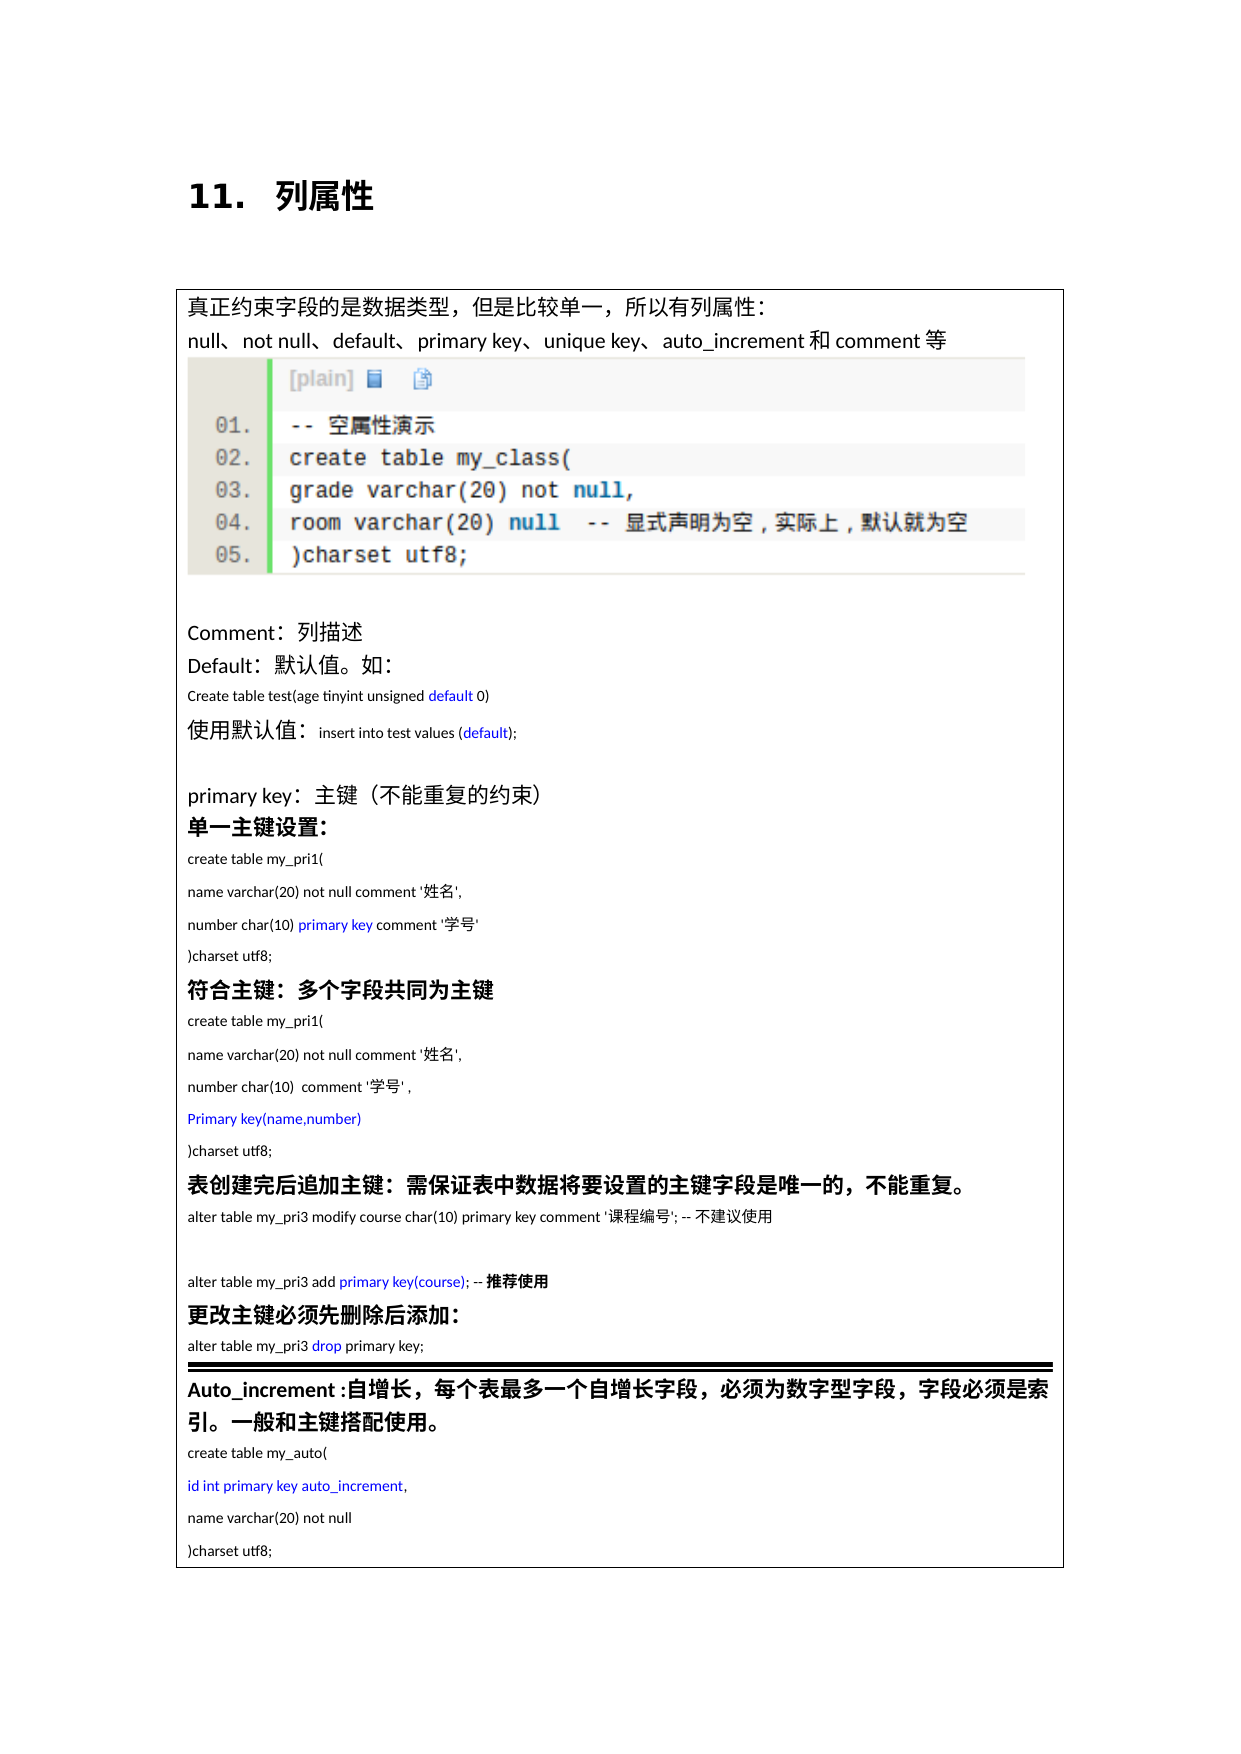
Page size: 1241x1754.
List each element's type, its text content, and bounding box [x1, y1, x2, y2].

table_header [177, 290, 1063, 1567]
picture [187, 354, 1025, 586]
subtitle 列属性 [187, 162, 1053, 227]
